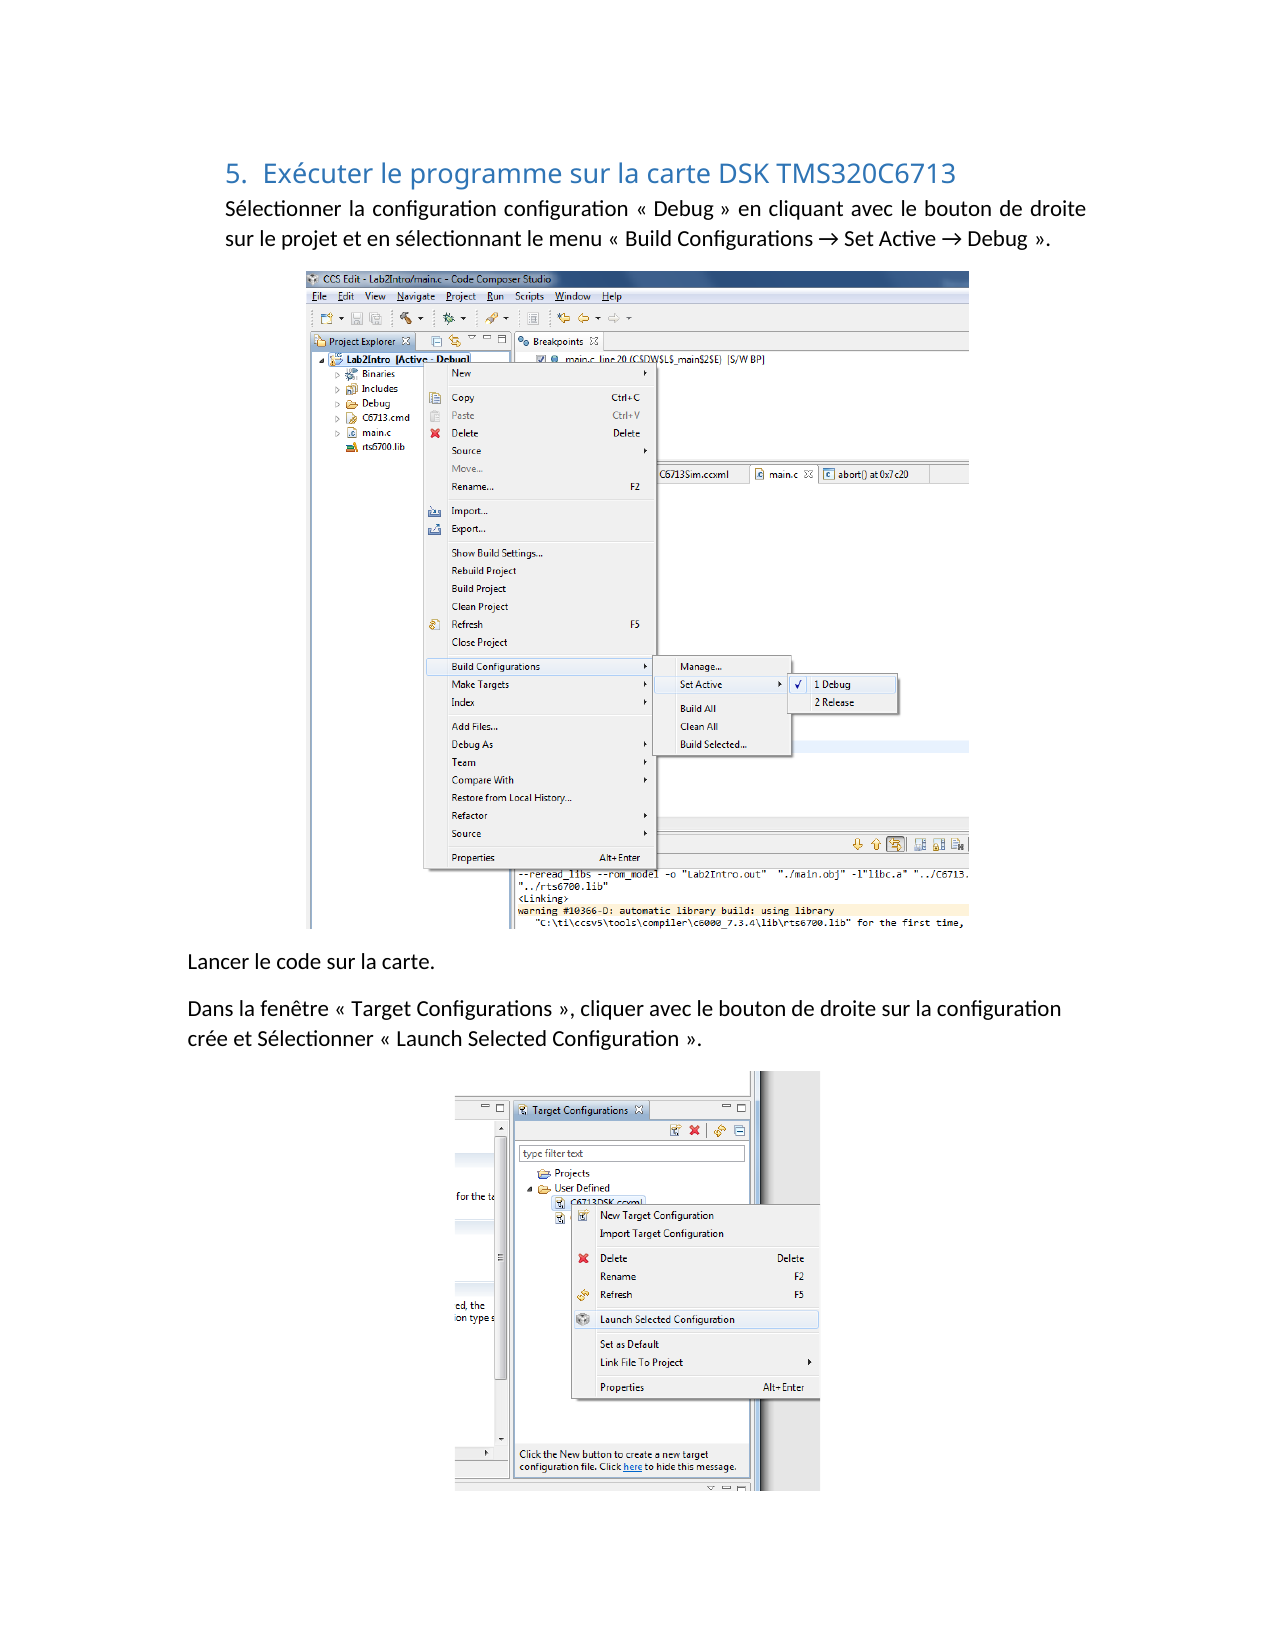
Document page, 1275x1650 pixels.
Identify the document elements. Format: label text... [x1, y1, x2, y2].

text Dans la fenêtre « Target Configurations », cliquer avec le bouton de droite sur la configuration crée et Sélectionner « Launch Selected Configuration ». [187, 994, 1087, 1052]
text Sélectionner la configuration configuration « Debug » en cliquant avec le bouton de droite sur le projet et en sélectionnant le menu « Build Configurations → Set Active → Debug ». [225, 194, 1087, 252]
text Lancer le code sur la carte. [187, 947, 1087, 975]
picture [306, 271, 969, 929]
subtitle Exécuter le programme sur la carte DSK TMS320C6713 [225, 154, 1087, 191]
picture [454, 1071, 821, 1491]
